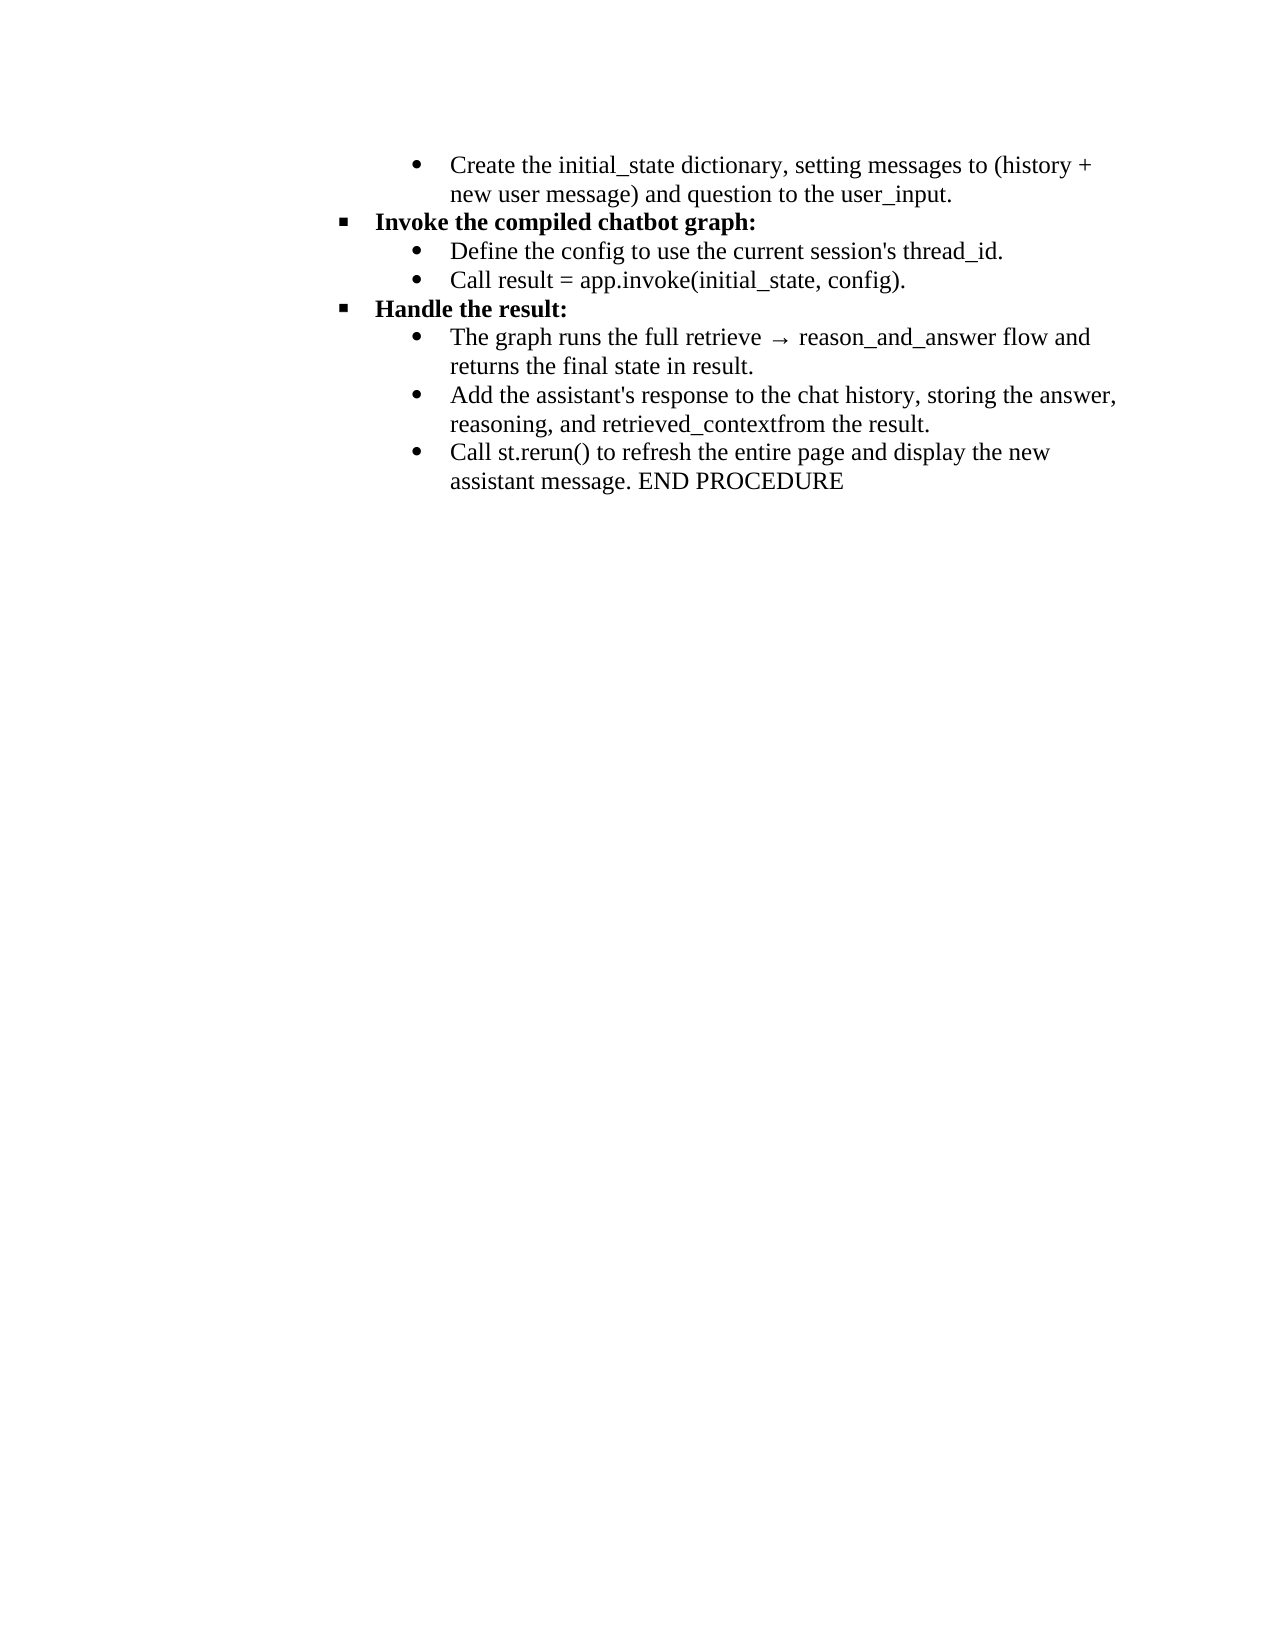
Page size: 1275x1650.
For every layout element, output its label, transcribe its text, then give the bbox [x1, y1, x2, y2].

list Create the initial_state dictionary, setting messages to (history + new user message) and question to the user_input. [412, 150, 1125, 207]
list Call result = app.invoke(initial_state, config). [412, 265, 1125, 294]
list Call st.rerun() to refresh the entire page and display the new assistant message. END PROCEDURE [412, 437, 1125, 495]
list Define the config to use the current session's thread_id. [412, 236, 1125, 265]
list The graph runs the full retrieve → reason_and_answer flow and returns the final state in result. [412, 322, 1125, 380]
list Add the assistant's response to the chat history, storing the answer, reasoning, and retrieved_contextfrom the result. [412, 380, 1125, 437]
list Handle the result: [337, 294, 1125, 322]
list Invoke the compiled chatbot graph: [337, 207, 1125, 236]
